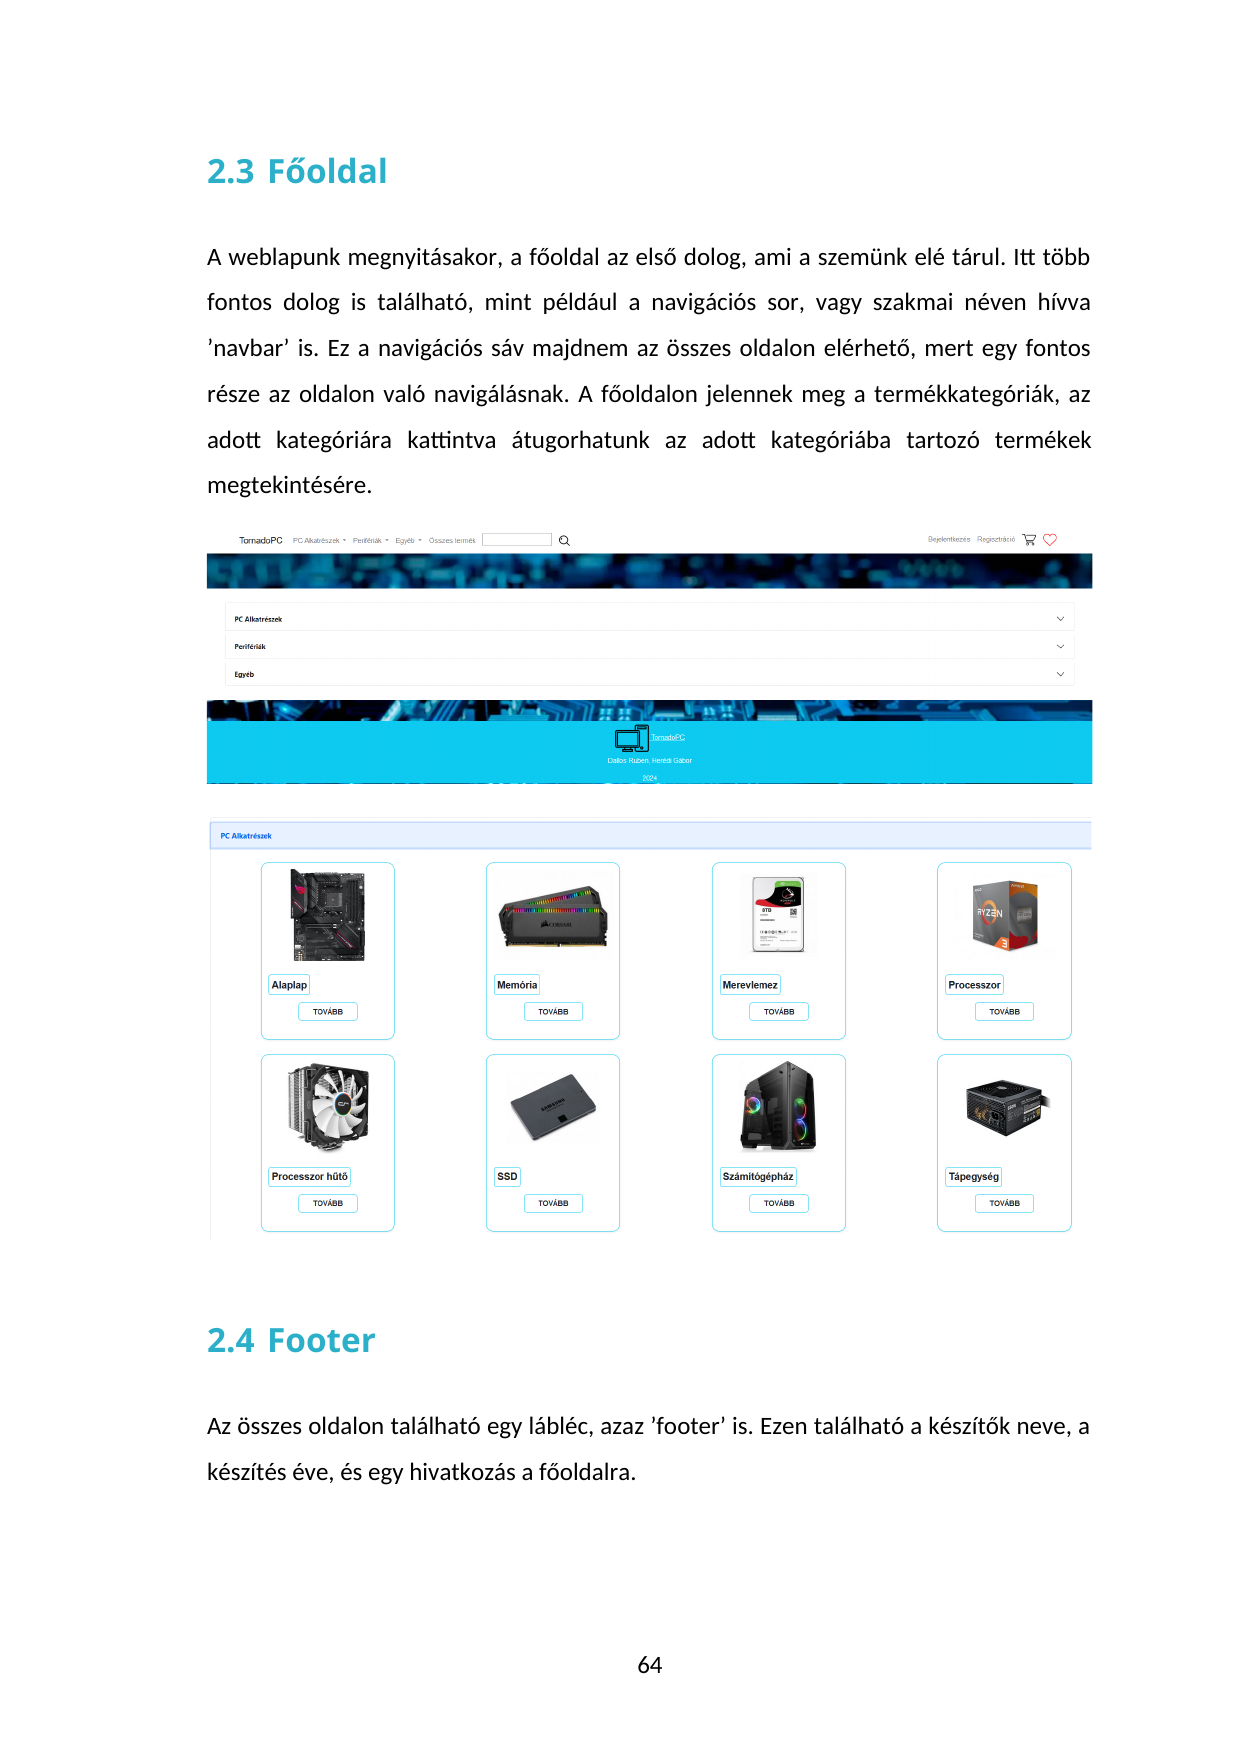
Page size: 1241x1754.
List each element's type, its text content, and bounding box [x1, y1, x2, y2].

subtitle Főoldal [207, 148, 1092, 193]
picture [208, 815, 1092, 1240]
text Az összes oldalon található egy lábléc, azaz ’footer’ is. Ezen található a készítők neve, a készítés éve, és egy hivatkozás a főoldalra. [207, 1410, 1092, 1486]
text A weblapunk megnyitásakor, a főoldal az első dolog, ami a szemünk elé tárul. Itt több fontos dolog is található, mint például a navigációs sor, vagy szakmai néven hívva ’navbar’ is. Ez a navigációs sáv majdnem az összes oldalon elérhető, mert egy fontos része az oldalon való navigálásnak. A főoldalon jelennek meg a termékkategóriák, az adott kategóriára kattintva átugorhatunk az adott kategóriába tartozó termékek megtekintésére. [207, 241, 1092, 500]
picture [220, 568, 231, 574]
picture [206, 527, 1093, 784]
subtitle Footer [207, 1317, 1092, 1362]
